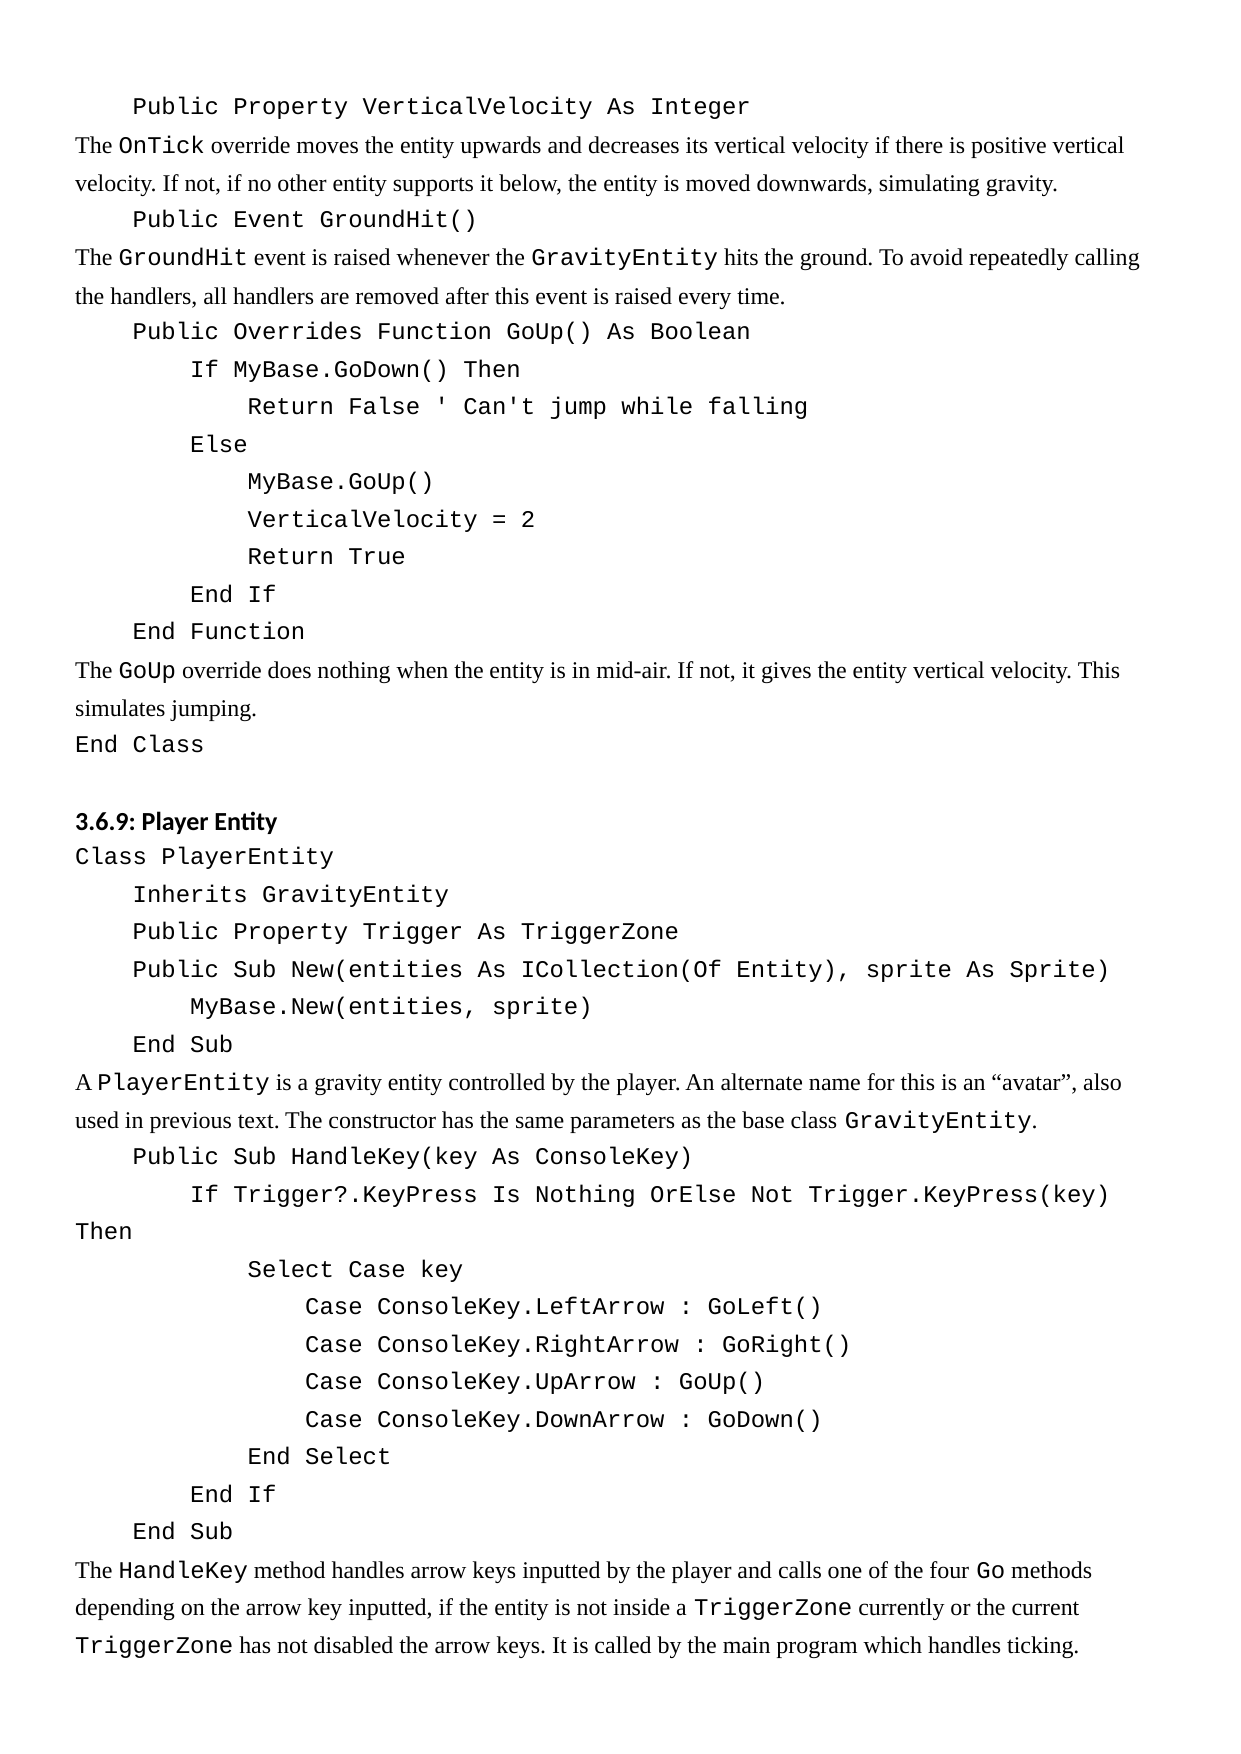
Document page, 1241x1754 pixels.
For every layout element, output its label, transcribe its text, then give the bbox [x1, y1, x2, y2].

text MyBase.New(entities, sprite) [75, 989, 1165, 1027]
text Case ConsoleKey.UpArrow : GoUp() [75, 1364, 1165, 1402]
text End Sub [75, 1514, 1165, 1552]
text Public Property Trigger As TriggerZone [75, 914, 1165, 952]
text End Function [75, 614, 1165, 652]
text Public Sub HandleKey(key As ConsoleKey) [75, 1139, 1165, 1177]
text Public Property VerticalVelocity As Integer [75, 89, 1165, 127]
text Public Sub New(entities As ICollection(Of Entity), sprite As Sprite) [75, 952, 1165, 989]
text Else [75, 427, 1165, 464]
text A PlayerEntity is a gravity entity controlled by the player. An alternate name for this is an “avatar”, also used in previous text. The constructor has the same parameters as the base class GravityEntity. [75, 1064, 1165, 1139]
text Return True [75, 539, 1165, 577]
text Case ConsoleKey.LeftArrow : GoLeft() [75, 1289, 1165, 1327]
text The OnTick override moves the entity upwards and decreases its vertical velocity if there is positive vertical velocity. If not, if no other entity supports it below, the entity is moved downwards, simulating gravity. [75, 127, 1165, 202]
text MyBase.GoUp() [75, 464, 1165, 502]
text The GroundHit event is raised whenever the GravityEntity hits the ground. To avoid repeatedly calling the handlers, all handlers are removed after this event is raised every time. [75, 239, 1165, 314]
text If Trigger?.KeyPress Is Nothing OrElse Not Trigger.KeyPress(key) Then [75, 1177, 1165, 1252]
text Class PlayerEntity [75, 839, 1165, 877]
text Return False ' Can't jump while falling [75, 389, 1165, 427]
text End If [75, 1477, 1165, 1514]
text The GoUp override does nothing when the entity is in mid-air. If not, it gives the entity vertical velocity. This simulates jumping. [75, 652, 1165, 727]
text End Sub [75, 1027, 1165, 1064]
text 3.6.9: Player Entity [75, 802, 1165, 839]
text Inherits GravityEntity [75, 877, 1165, 914]
text Case ConsoleKey.DownArrow : GoDown() [75, 1402, 1165, 1439]
text End If [75, 577, 1165, 614]
text Select Case key [75, 1252, 1165, 1289]
text Public Overrides Function GoUp() As Boolean [75, 314, 1165, 352]
text End Select [75, 1439, 1165, 1477]
text VerticalVelocity = 2 [75, 502, 1165, 539]
text The HandleKey method handles arrow keys inputted by the player and calls one of the four Go methods depending on the arrow key inputted, if the entity is not inside a TriggerZone currently or the current TriggerZone has not disabled the arrow keys. It is called by the main program which handles ticking. [75, 1552, 1165, 1664]
text Public Event GroundHit() [75, 202, 1165, 239]
text If MyBase.GoDown() Then [75, 352, 1165, 389]
text Case ConsoleKey.RightArrow : GoRight() [75, 1327, 1165, 1364]
text End Class [75, 727, 1165, 764]
